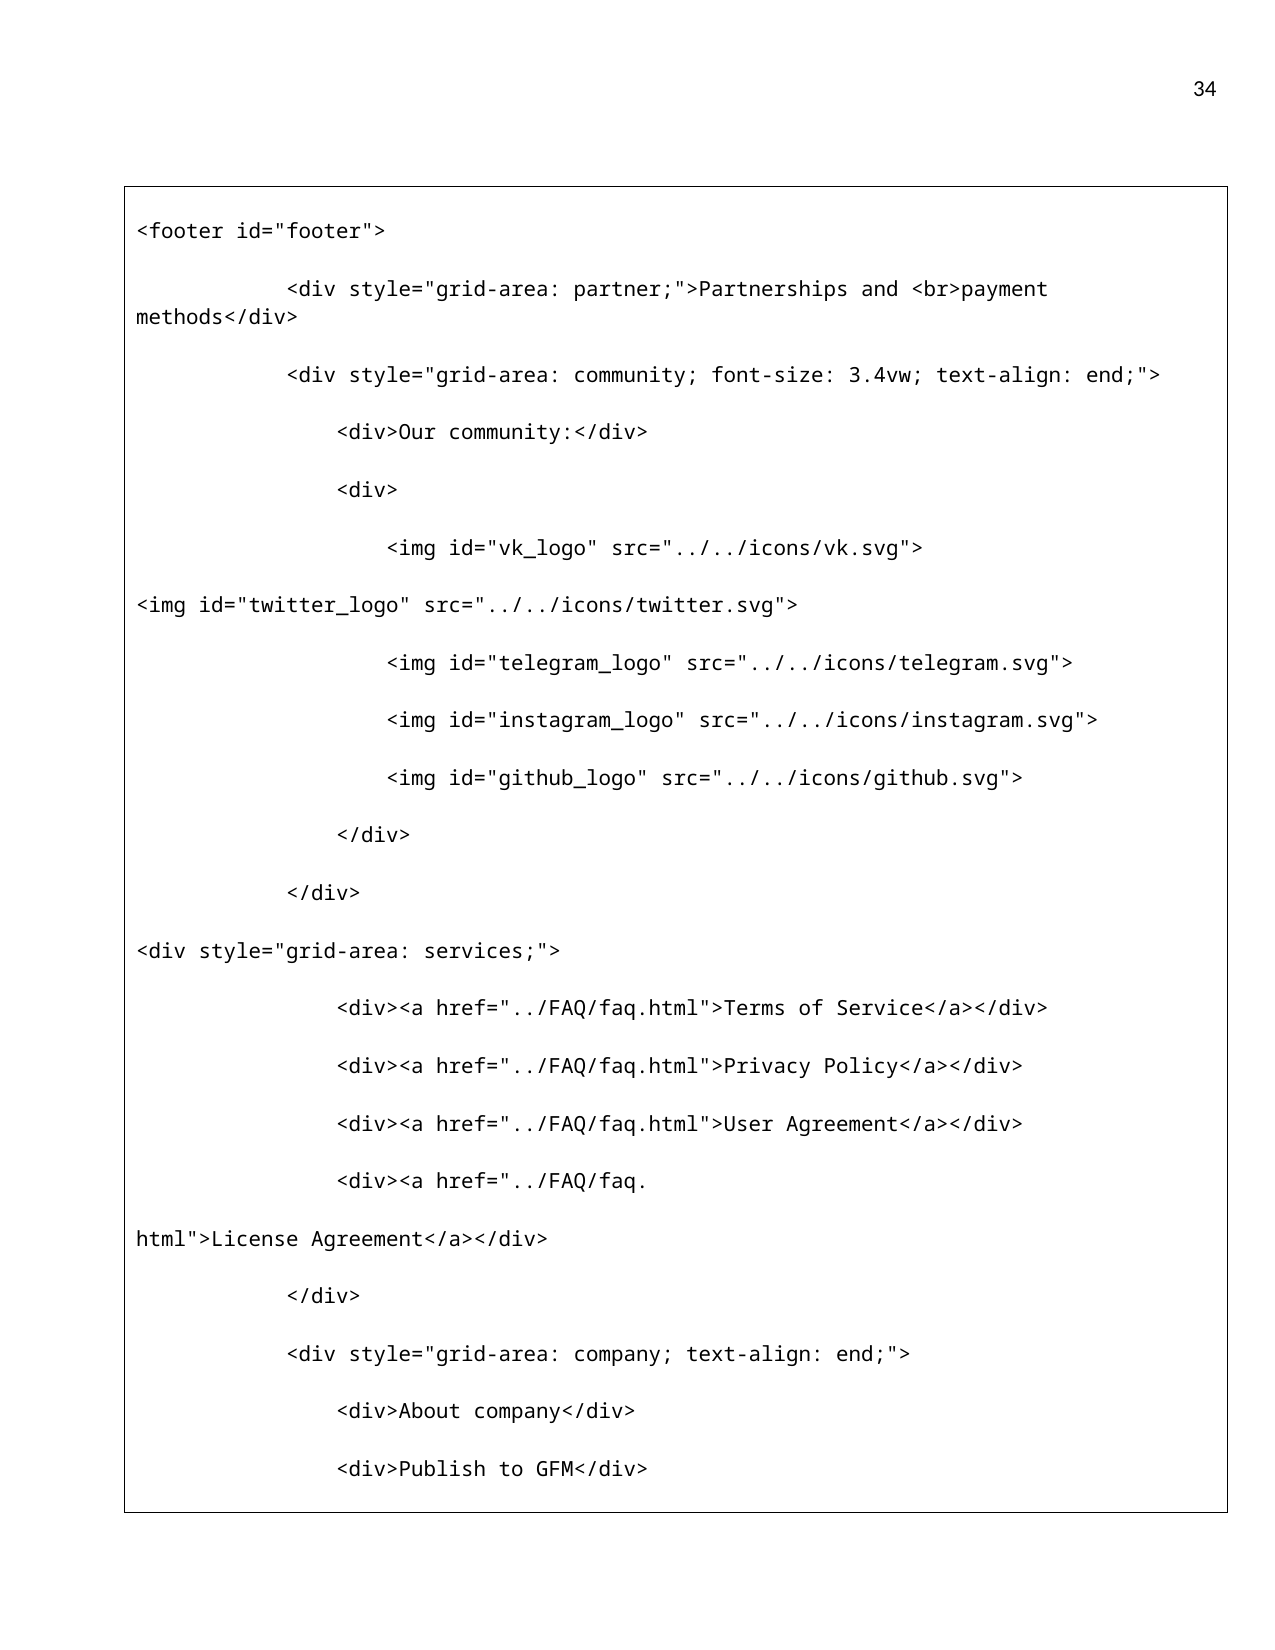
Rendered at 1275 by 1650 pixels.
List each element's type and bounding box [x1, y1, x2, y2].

table_header [125, 187, 1227, 1512]
